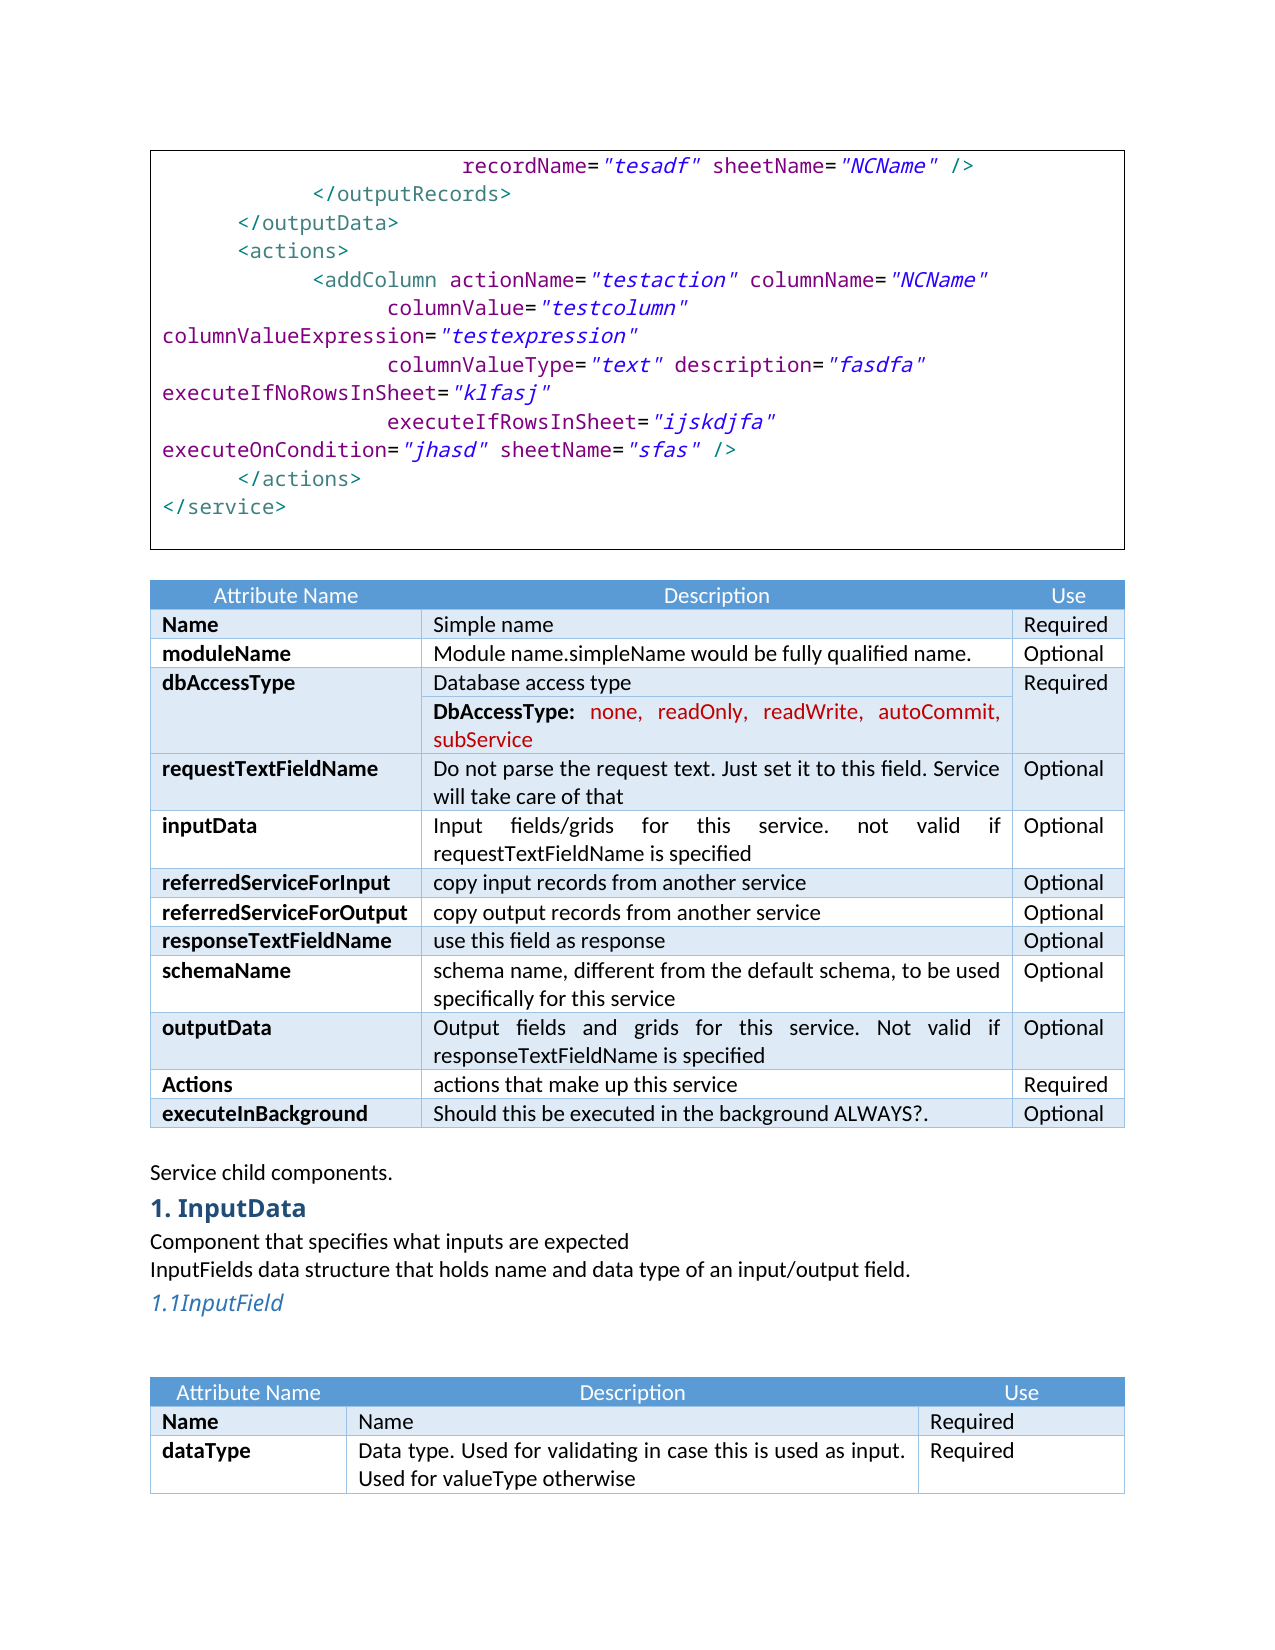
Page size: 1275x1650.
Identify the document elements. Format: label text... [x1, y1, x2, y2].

subtitle 1.1InputField [150, 1287, 1125, 1319]
table_cell Required [1013, 1070, 1124, 1098]
table_cell Required [1013, 610, 1124, 638]
table_header Description [422, 581, 1012, 609]
table_header Use [1013, 581, 1124, 609]
table_header Attribute Name [151, 581, 421, 609]
table_cell requestTextFieldName [151, 754, 421, 810]
table_header Use [919, 1378, 1124, 1406]
table_cell dbAccessType [151, 668, 421, 753]
text Component that specifies what inputs are expected [150, 1227, 1125, 1255]
text Service child components. [150, 1158, 1125, 1186]
table_cell Actions [151, 1070, 421, 1098]
table_cell actions that make up this service [422, 1070, 1012, 1098]
table_cell Optional [1013, 869, 1124, 897]
table_cell referredServiceForInput [151, 869, 421, 897]
table_cell Optional [1013, 1099, 1124, 1127]
table_cell Should this be executed in the background ALWAYS?. [422, 1099, 1012, 1127]
table_cell copy input records from another service [422, 869, 1012, 897]
table_cell DbAccessType: none, readOnly, readWrite, autoCommit, subService [422, 697, 1012, 753]
table_cell Optional [1013, 754, 1124, 810]
table_cell executeInBackground [151, 1099, 421, 1127]
table_cell Output fields and grids for this service. Not valid if responseTextFieldName is specified [422, 1013, 1012, 1069]
table_cell use this field as response [422, 927, 1012, 955]
table_cell Required [919, 1407, 1124, 1435]
table_cell Name [151, 1407, 346, 1435]
table_cell copy output records from another service [422, 898, 1012, 926]
table_cell responseTextFieldName [151, 927, 421, 955]
table_cell inputData [151, 811, 421, 867]
table_cell moduleName [151, 639, 421, 667]
table_cell Optional [1013, 811, 1124, 867]
table_cell Simple name [422, 610, 1012, 638]
table_cell Required [1013, 668, 1124, 753]
table_cell dataType [151, 1436, 346, 1492]
table_cell Data type. Used for validating in case this is used as input. Used for valueType otherwise [347, 1436, 918, 1492]
table_cell Optional [1013, 639, 1124, 667]
table_cell Module name.simpleName would be fully qualified name. [422, 639, 1012, 667]
text InputFields data structure that holds name and data type of an input/output field. [150, 1255, 1125, 1283]
table_cell Database access type [422, 668, 1012, 696]
table_cell referredServiceForOutput [151, 898, 421, 926]
table_cell Optional [1013, 927, 1124, 955]
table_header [151, 151, 1124, 549]
table_cell schemaName [151, 956, 421, 1012]
table_header Attribute Name [151, 1378, 346, 1406]
table_cell Name [347, 1407, 918, 1435]
table_header Description [347, 1378, 918, 1406]
table_cell Input fields/grids for this service. not valid if requestTextFieldName is specified [422, 811, 1012, 867]
table_cell Optional [1013, 898, 1124, 926]
subtitle 1. InputData [150, 1190, 1125, 1224]
table_cell Name [151, 610, 421, 638]
table_cell schema name, different from the default schema, to be used specifically for this service [422, 956, 1012, 1012]
table_cell Optional [1013, 1013, 1124, 1069]
table_cell outputData [151, 1013, 421, 1069]
table_cell Optional [1013, 956, 1124, 1012]
table_cell Required [919, 1436, 1124, 1492]
table_cell Do not parse the request text. Just set it to this field. Service will take care of that [422, 754, 1012, 810]
